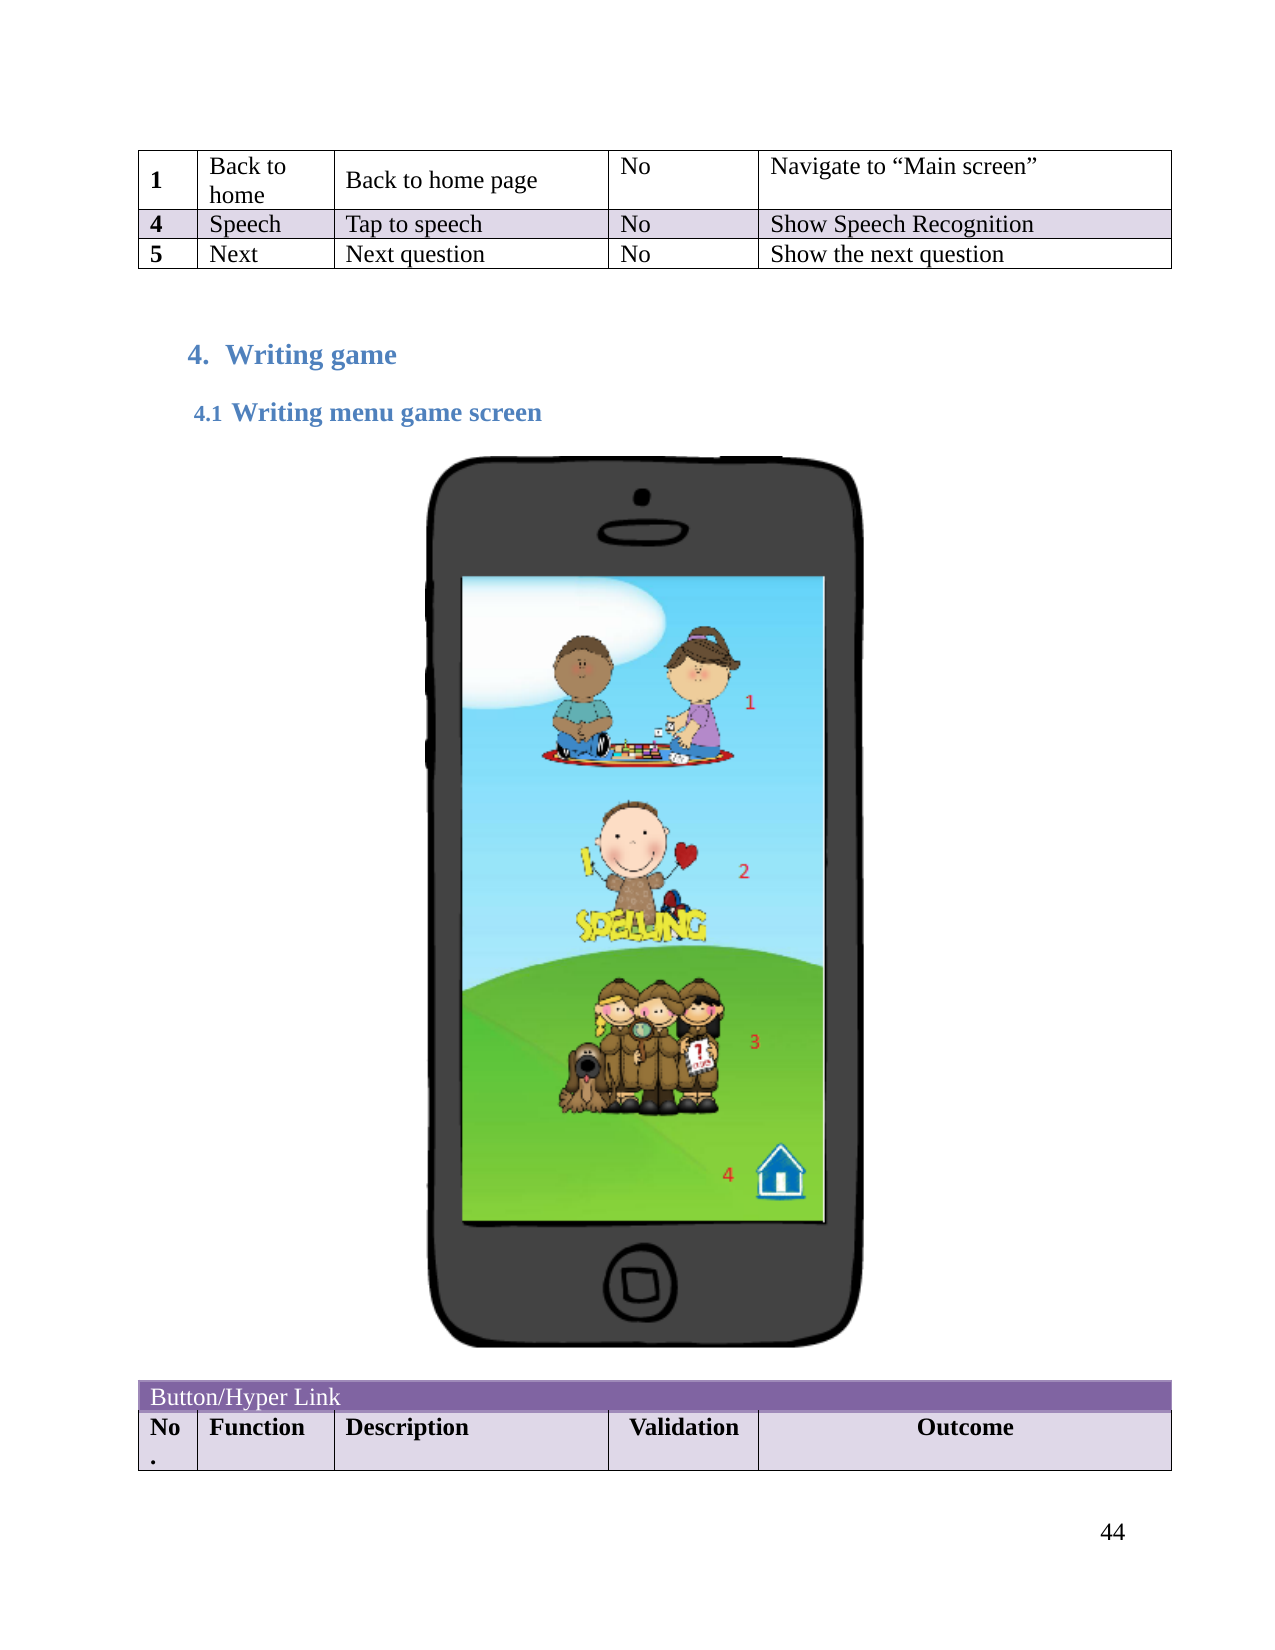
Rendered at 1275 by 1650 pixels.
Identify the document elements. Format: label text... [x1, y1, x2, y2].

table_cell Tap to speech [335, 210, 608, 238]
table_cell Back to home [198, 151, 334, 208]
table_cell No. [139, 1413, 197, 1470]
table_cell Speech [198, 210, 334, 238]
picture [425, 456, 864, 1351]
table_cell 1 [139, 151, 197, 208]
table_cell Back to home page [335, 151, 608, 208]
table_cell Description [335, 1413, 608, 1470]
table_cell Validation [609, 1413, 758, 1470]
table_header Button/Hyper Link [140, 1382, 1171, 1410]
table_cell Next question [335, 239, 608, 268]
table_cell Show the next question [759, 239, 1171, 268]
table_cell Show Speech Recognition [759, 210, 1171, 238]
subtitle Writing menu game screen [194, 397, 1125, 428]
table_cell Next [198, 239, 334, 268]
table_cell No [609, 239, 758, 268]
table_cell No [609, 151, 758, 208]
subtitle Writing game [187, 337, 1125, 371]
table_cell 4 [139, 210, 197, 238]
table_cell Function [198, 1413, 334, 1470]
table_cell Outcome [759, 1413, 1171, 1470]
table_cell 5 [139, 239, 197, 268]
table_cell Navigate to “Main screen” [759, 151, 1171, 208]
table_cell No [609, 210, 758, 238]
